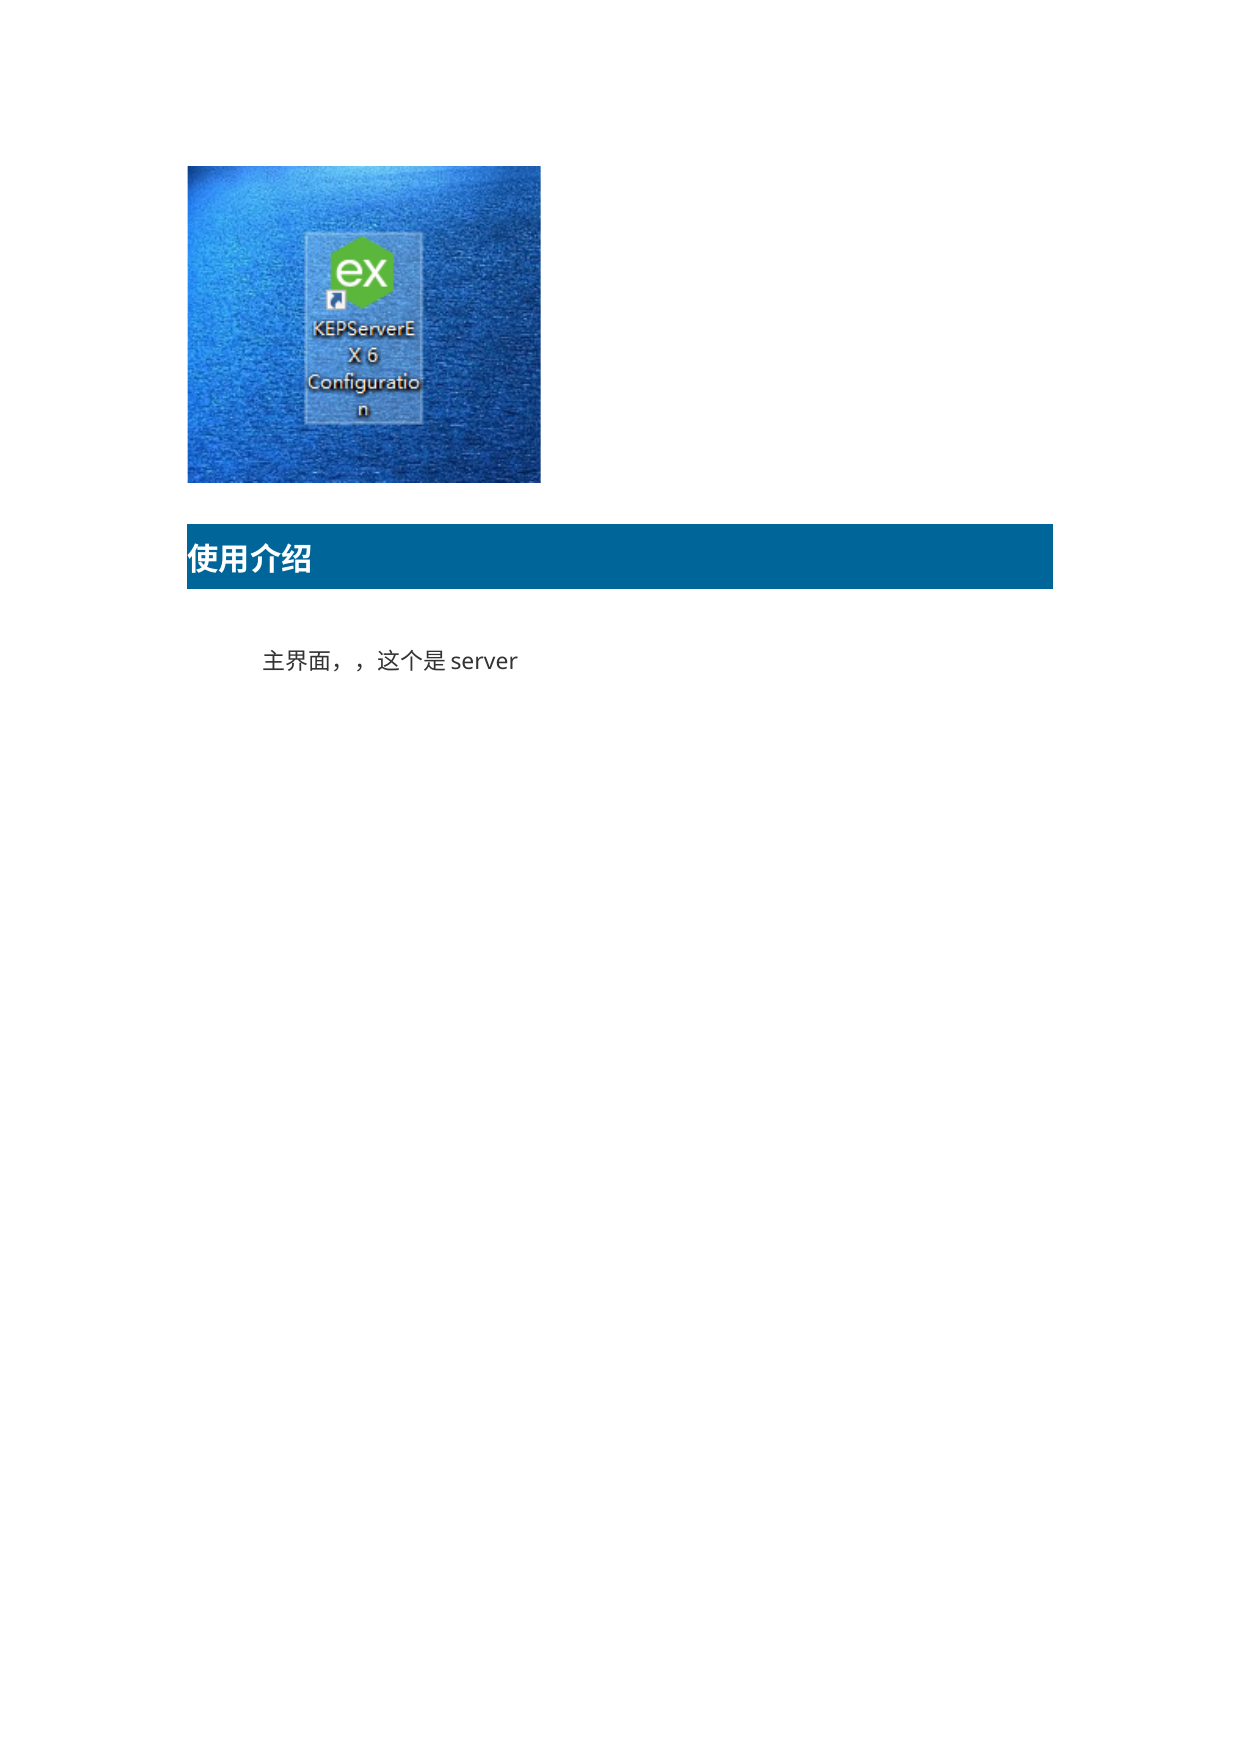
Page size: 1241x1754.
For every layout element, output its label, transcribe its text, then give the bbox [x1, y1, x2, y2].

subtitle 使用介绍 [187, 524, 1053, 589]
picture [187, 166, 541, 483]
text 主界面，，这个是server [262, 627, 978, 692]
